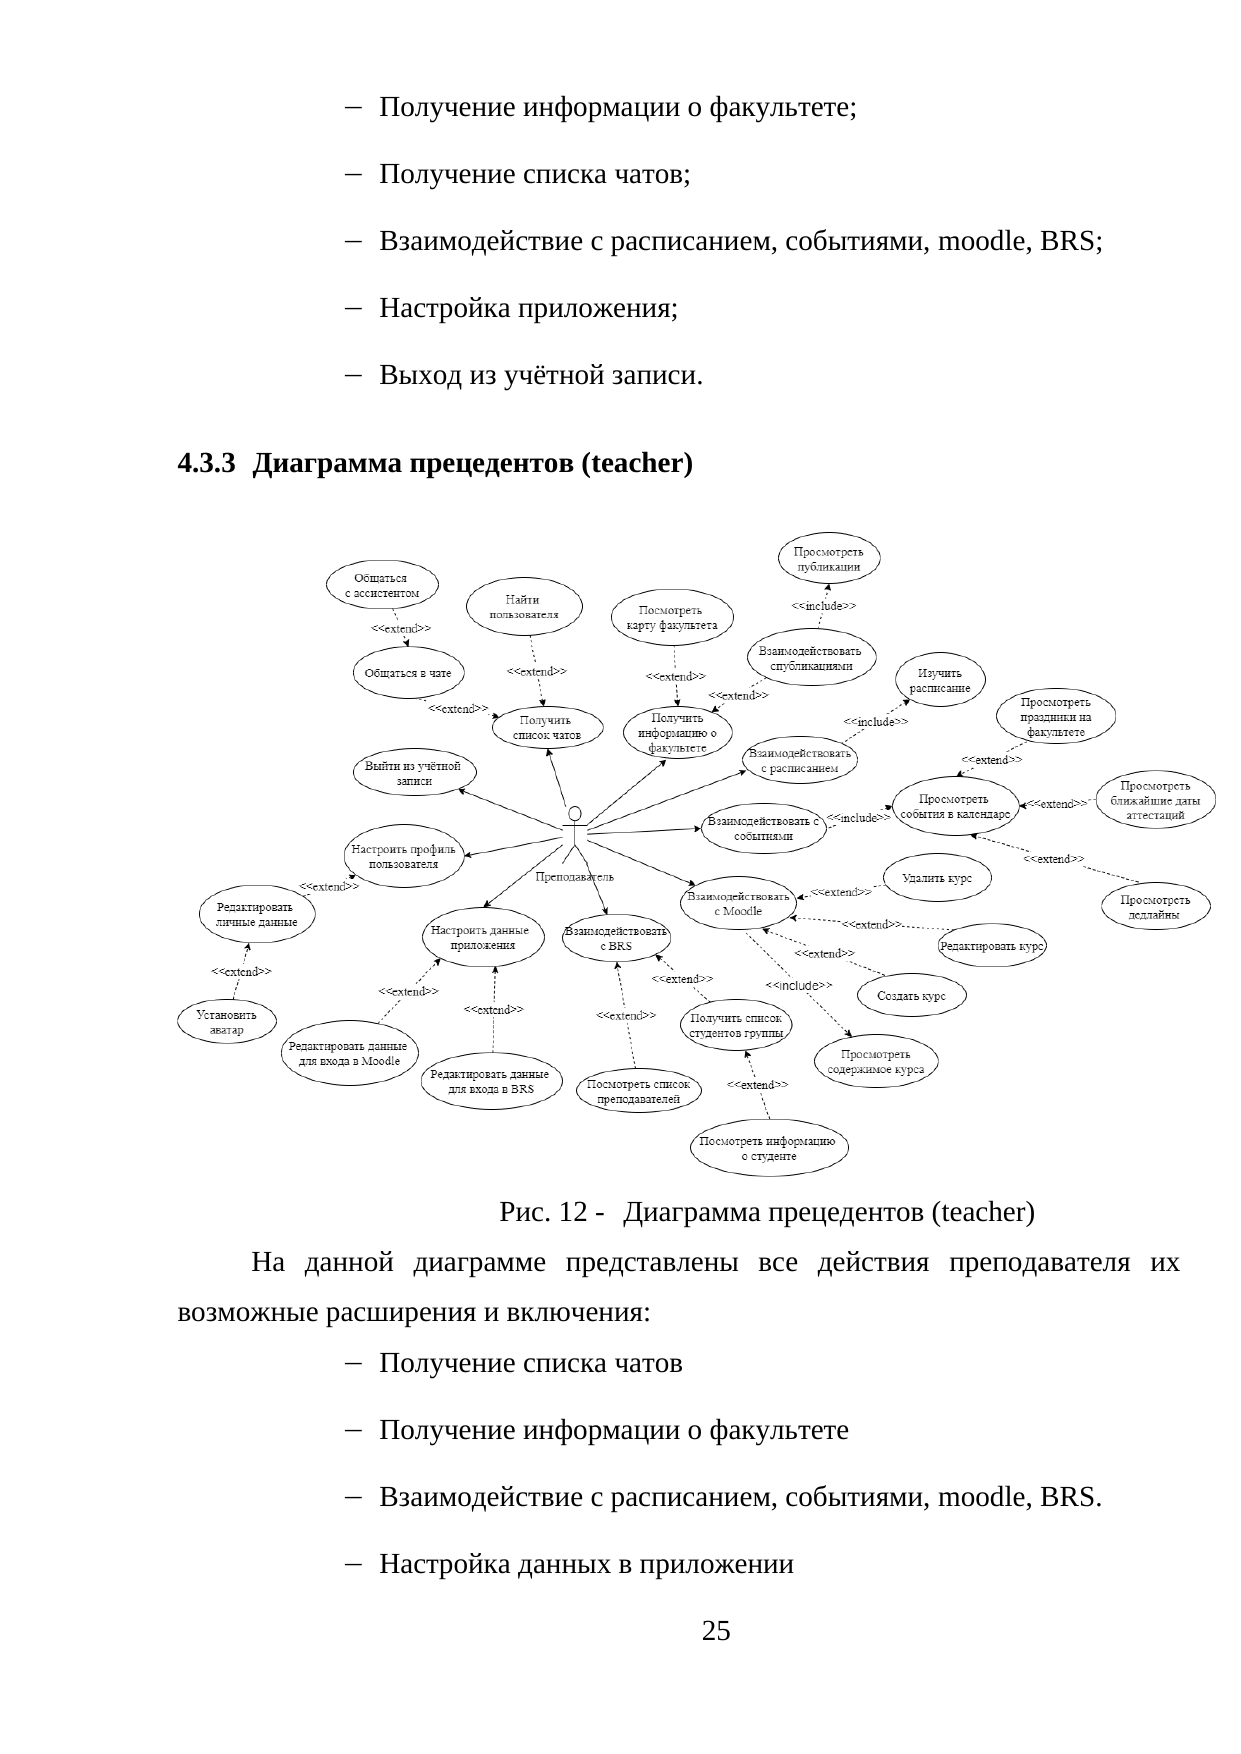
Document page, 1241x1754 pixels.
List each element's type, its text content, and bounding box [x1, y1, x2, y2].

text Получение списка чатов; [342, 156, 1181, 189]
text Получение информации о факультете; [342, 89, 1181, 122]
text Получение информации о факультете [342, 1412, 1181, 1445]
text Настройка данных в приложении [342, 1546, 1181, 1579]
text На данной диаграмме представлены все действия преподавателя их возможные расширения и включения: [177, 1244, 1181, 1328]
text Взаимодействие с расписанием, событиями, moodle, BRS; [342, 223, 1181, 256]
list Диаграмма прецедентов (teacher) [252, 1194, 1181, 1227]
text Выход из учётной записи. [342, 357, 1181, 391]
text Взаимодействие с расписанием, событиями, moodle, BRS. [342, 1479, 1181, 1512]
text Получение списка чатов [342, 1345, 1181, 1378]
text Настройка приложения; [342, 290, 1181, 323]
subtitle Диаграмма прецедентов (teacher) [177, 445, 1181, 478]
picture [177, 532, 1216, 1177]
